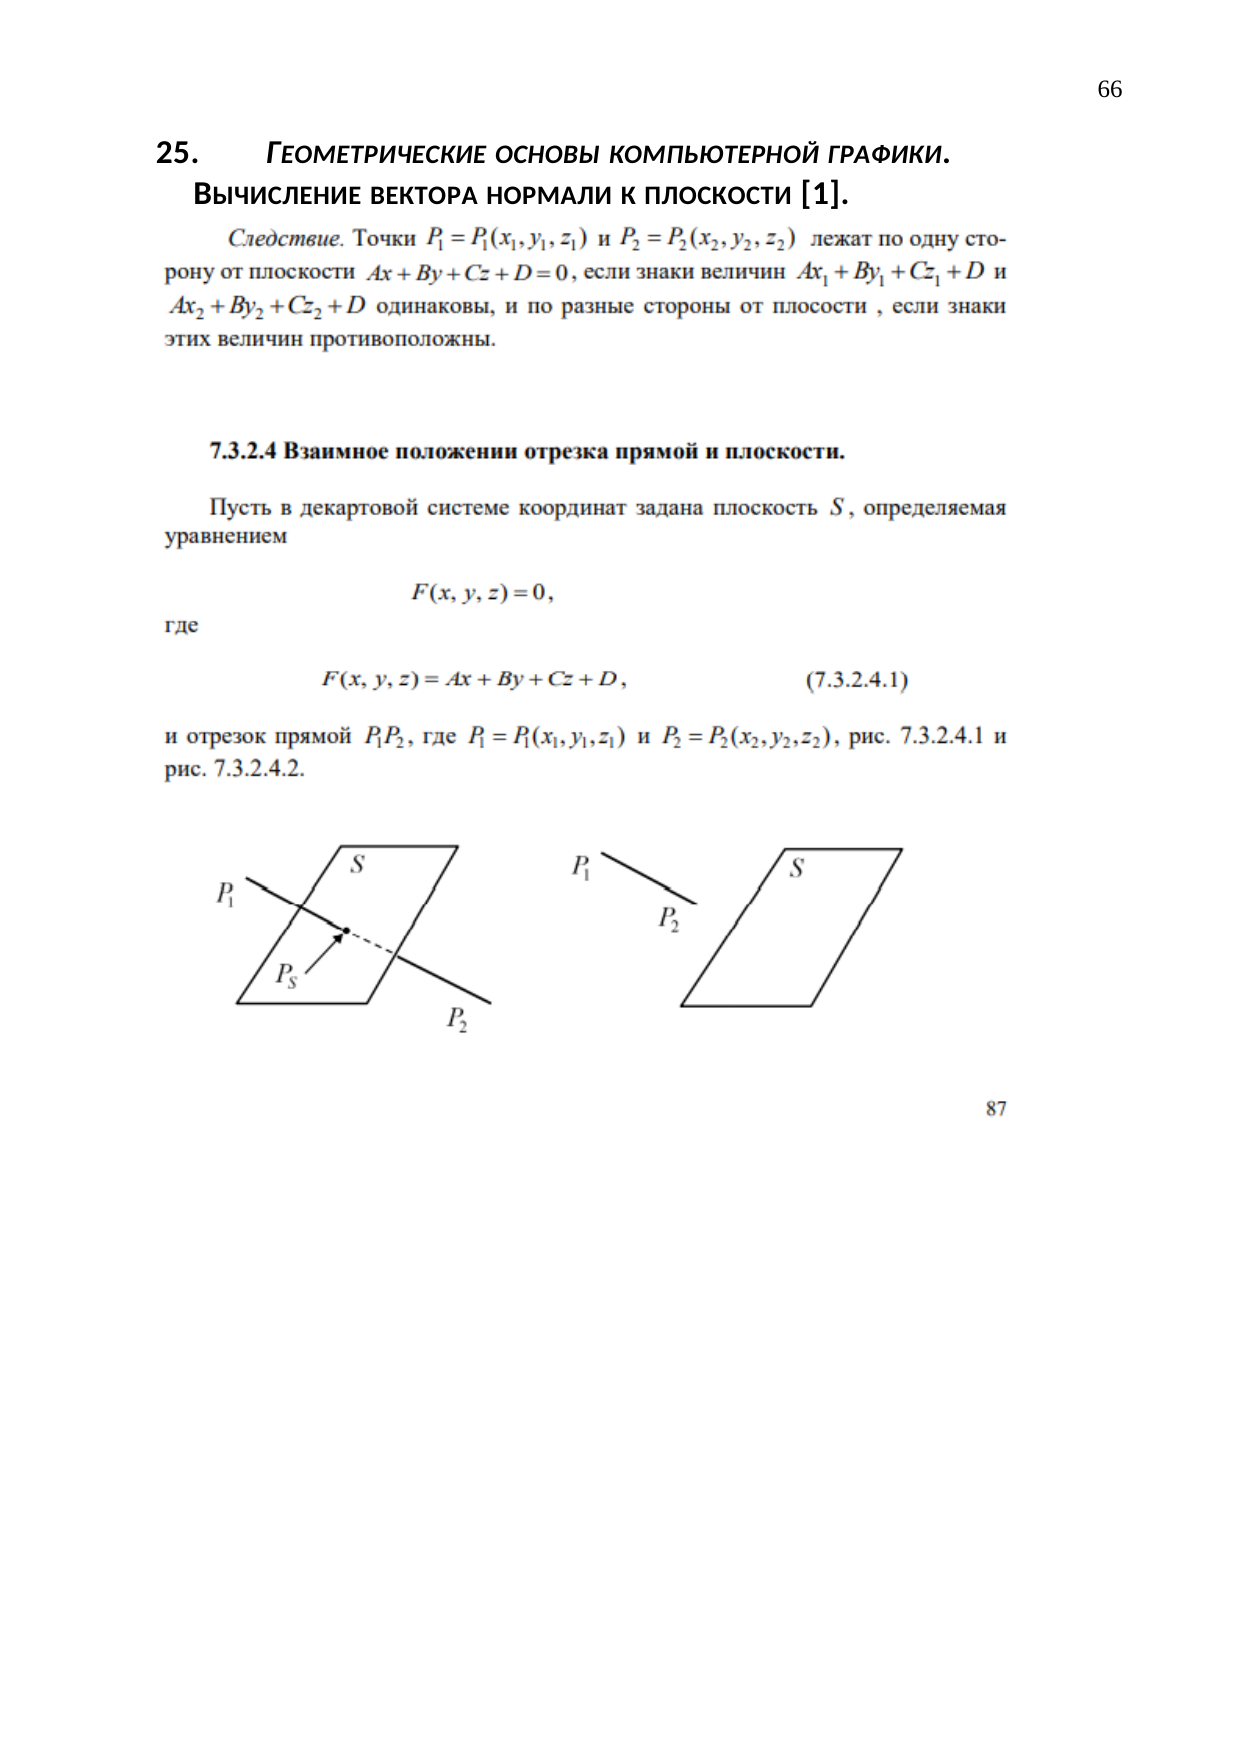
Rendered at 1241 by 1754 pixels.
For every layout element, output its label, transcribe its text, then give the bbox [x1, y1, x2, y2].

subtitle Геометрические основы компьютерной графики. Вычисление вектора нормали к плоскости [1]. [156, 131, 1122, 213]
picture [118, 221, 1042, 1147]
